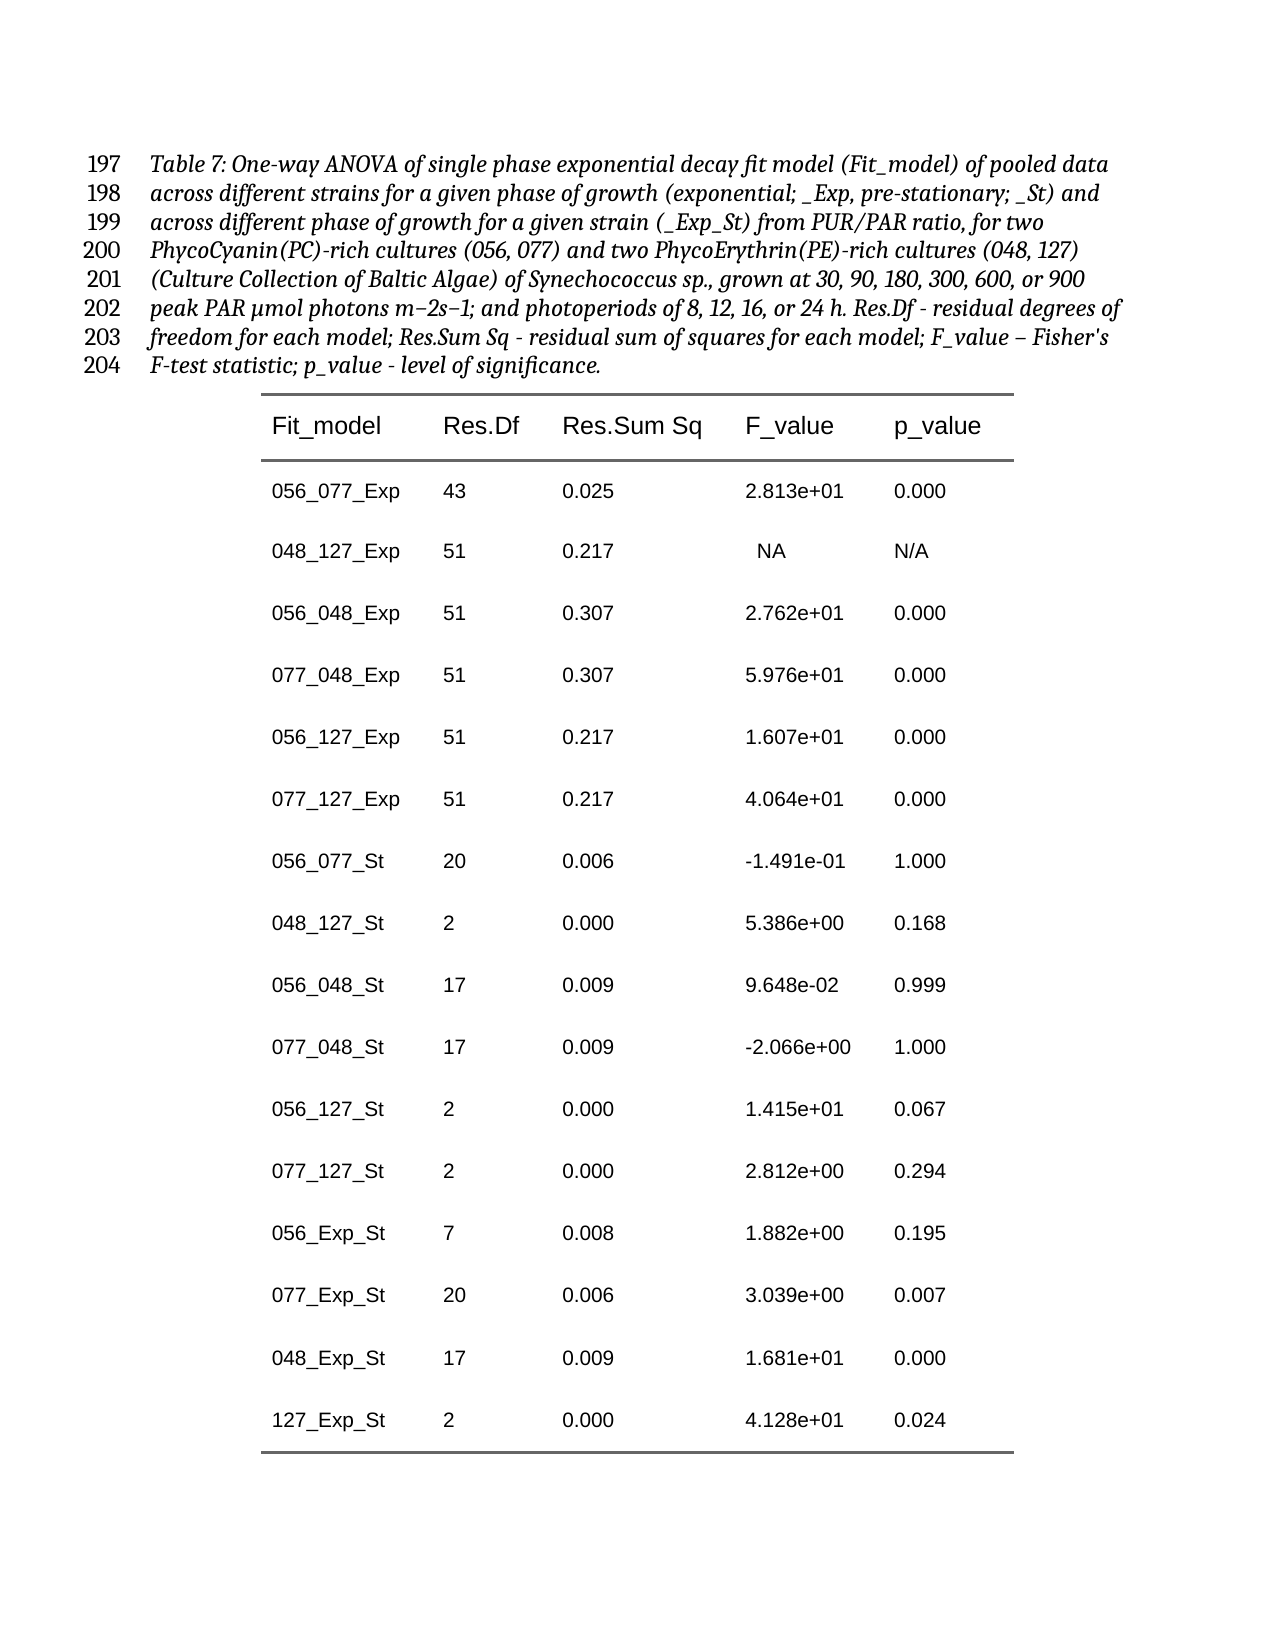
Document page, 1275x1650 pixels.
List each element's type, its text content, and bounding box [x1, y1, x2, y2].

table_cell 51 [433, 706, 552, 768]
table_cell 077_Exp_St [261, 1264, 432, 1326]
table_cell 0.006 [552, 830, 735, 892]
table_cell -2.066e+00 [735, 1016, 883, 1078]
table_cell 17 [433, 1326, 552, 1388]
table_cell 127_Exp_St [261, 1389, 432, 1451]
table_cell 1.000 [884, 830, 1014, 892]
table_cell NA [735, 520, 883, 582]
table_cell 0.006 [552, 1264, 735, 1326]
table_cell 0.195 [884, 1202, 1014, 1264]
table_cell 0.000 [552, 1140, 735, 1202]
table_cell 077_127_St [261, 1140, 432, 1202]
table_cell 2.812e+00 [735, 1140, 883, 1202]
table_cell 0.000 [884, 462, 1014, 520]
table_cell 056_127_St [261, 1078, 432, 1140]
table_cell 2 [433, 892, 552, 954]
table_cell 056_Exp_St [261, 1202, 432, 1264]
table_cell 17 [433, 1016, 552, 1078]
table_cell 0.000 [884, 706, 1014, 768]
table_cell 056_077_St [261, 830, 432, 892]
table_cell 51 [433, 582, 552, 644]
table_header F_value [735, 396, 883, 458]
table_cell 7 [433, 1202, 552, 1264]
table_cell 0.217 [552, 520, 735, 582]
table_cell 0.307 [552, 582, 735, 644]
table_cell 0.007 [884, 1264, 1014, 1326]
table_cell 43 [433, 462, 552, 520]
table_cell 0.067 [884, 1078, 1014, 1140]
table_cell 2.762e+01 [735, 582, 883, 644]
table_cell 1.607e+01 [735, 706, 883, 768]
table_cell 048_Exp_St [261, 1326, 432, 1388]
table_cell 1.000 [884, 1016, 1014, 1078]
table_cell 056_077_Exp [261, 462, 432, 520]
table_header Res.Sum Sq [552, 396, 735, 458]
table_cell 077_048_St [261, 1016, 432, 1078]
table_cell 048_127_St [261, 892, 432, 954]
table_cell 9.648e-02 [735, 954, 883, 1016]
table_cell 51 [433, 644, 552, 706]
table_cell -1.491e-01 [735, 830, 883, 892]
table_cell 5.386e+00 [735, 892, 883, 954]
table_header Res.Df [433, 396, 552, 458]
table_cell 0.217 [552, 706, 735, 768]
table_cell 0.000 [884, 1326, 1014, 1388]
text Table 7: One-way ANOVA of single phase exponential decay fit model (Fit_model) of pooled data across different strains for a given phase of growth (exponential; _Exp, pre-stationary; _St) and across different phase of growth for a given strain (_Exp_St) from PUR/PAR ratio, for two PhycoCyanin(PC)-rich cultures (056, 077) and two PhycoErythrin(PE)-rich cultures (048, 127) (Culture Collection of Baltic Algae) of Synechococcus sp., grown at 30, 90, 180, 300, 600, or 900 peak PAR µmol photons m−2s−1; and photoperiods of 8, 12, 16, or 24 h. Res.Df - residual degrees of freedom for each model; Res.Sum Sq - residual sum of squares for each model; F_value – Fisher's F-test statistic; p_value - level of significance. [150, 150, 1125, 380]
table_cell 0.009 [552, 954, 735, 1016]
table_cell 048_127_Exp [261, 520, 432, 582]
table_cell 2 [433, 1140, 552, 1202]
table_cell 056_048_Exp [261, 582, 432, 644]
table_cell 0.999 [884, 954, 1014, 1016]
table_cell 2 [433, 1389, 552, 1451]
table_cell 0.000 [884, 768, 1014, 830]
table_cell 4.128e+01 [735, 1389, 883, 1451]
table_cell 0.025 [552, 462, 735, 520]
table_cell 51 [433, 520, 552, 582]
table_cell 0.024 [884, 1389, 1014, 1451]
table_cell 0.294 [884, 1140, 1014, 1202]
table_cell 1.681e+01 [735, 1326, 883, 1388]
table_cell 077_127_Exp [261, 768, 432, 830]
table_header p_value [884, 396, 1014, 458]
table_cell 20 [433, 1264, 552, 1326]
table_cell 0.000 [552, 892, 735, 954]
table_cell 056_048_St [261, 954, 432, 1016]
table_cell 51 [433, 768, 552, 830]
table_header Fit_model [261, 396, 432, 458]
table_cell 0.000 [884, 582, 1014, 644]
table_cell 0.009 [552, 1016, 735, 1078]
table_cell 0.307 [552, 644, 735, 706]
table_cell 0.217 [552, 768, 735, 830]
table_cell 1.882e+00 [735, 1202, 883, 1264]
table_cell 4.064e+01 [735, 768, 883, 830]
table_cell 20 [433, 830, 552, 892]
table_cell 5.976e+01 [735, 644, 883, 706]
table_cell 2 [433, 1078, 552, 1140]
table_cell N/A [884, 520, 1014, 582]
table_cell 3.039e+00 [735, 1264, 883, 1326]
table_cell 056_127_Exp [261, 706, 432, 768]
table_cell 17 [433, 954, 552, 1016]
table_cell 0.000 [552, 1389, 735, 1451]
table_cell 0.008 [552, 1202, 735, 1264]
table_cell 0.000 [552, 1078, 735, 1140]
table_cell 0.168 [884, 892, 1014, 954]
table_cell 0.000 [884, 644, 1014, 706]
table_cell 2.813e+01 [735, 462, 883, 520]
table_cell 1.415e+01 [735, 1078, 883, 1140]
table_cell 077_048_Exp [261, 644, 432, 706]
table_cell 0.009 [552, 1326, 735, 1388]
